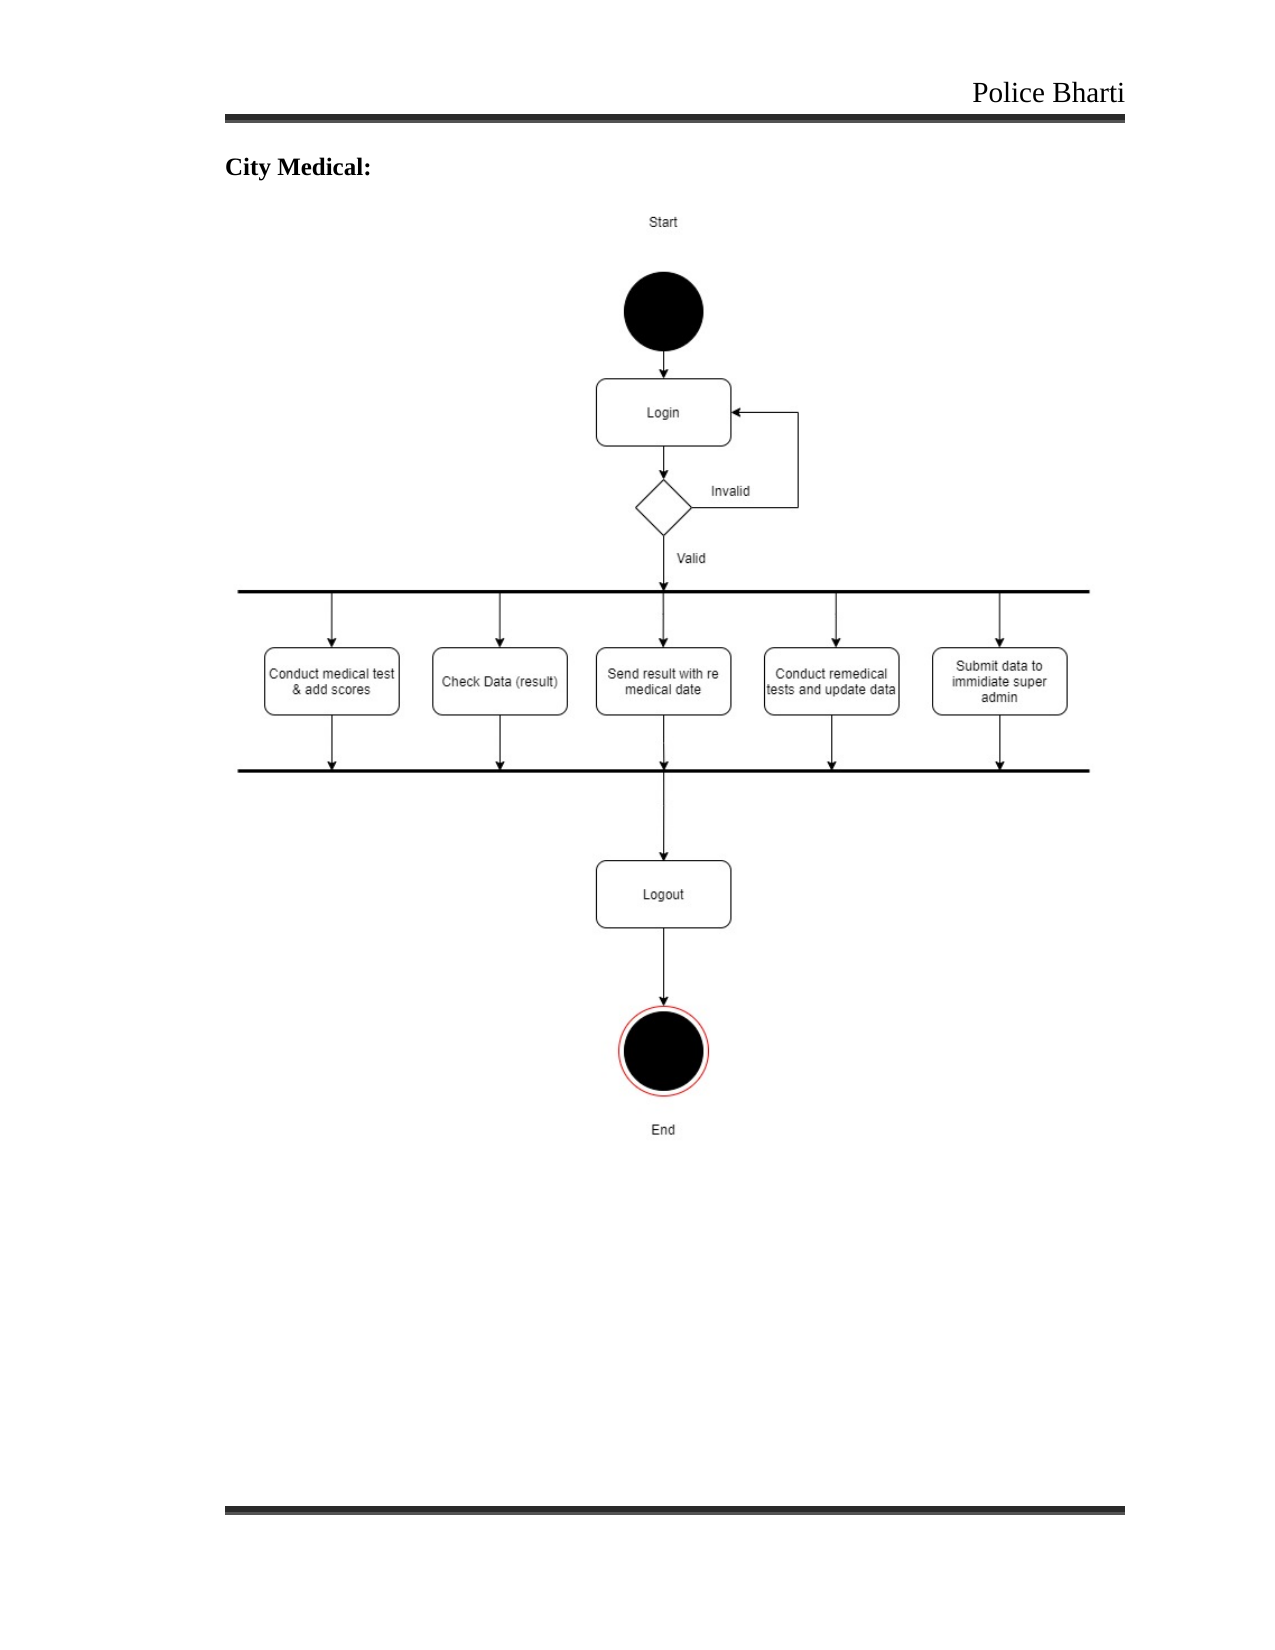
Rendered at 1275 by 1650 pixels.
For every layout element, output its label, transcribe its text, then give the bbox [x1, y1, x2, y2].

text City Medical: [225, 152, 1125, 181]
picture [225, 199, 1125, 1175]
